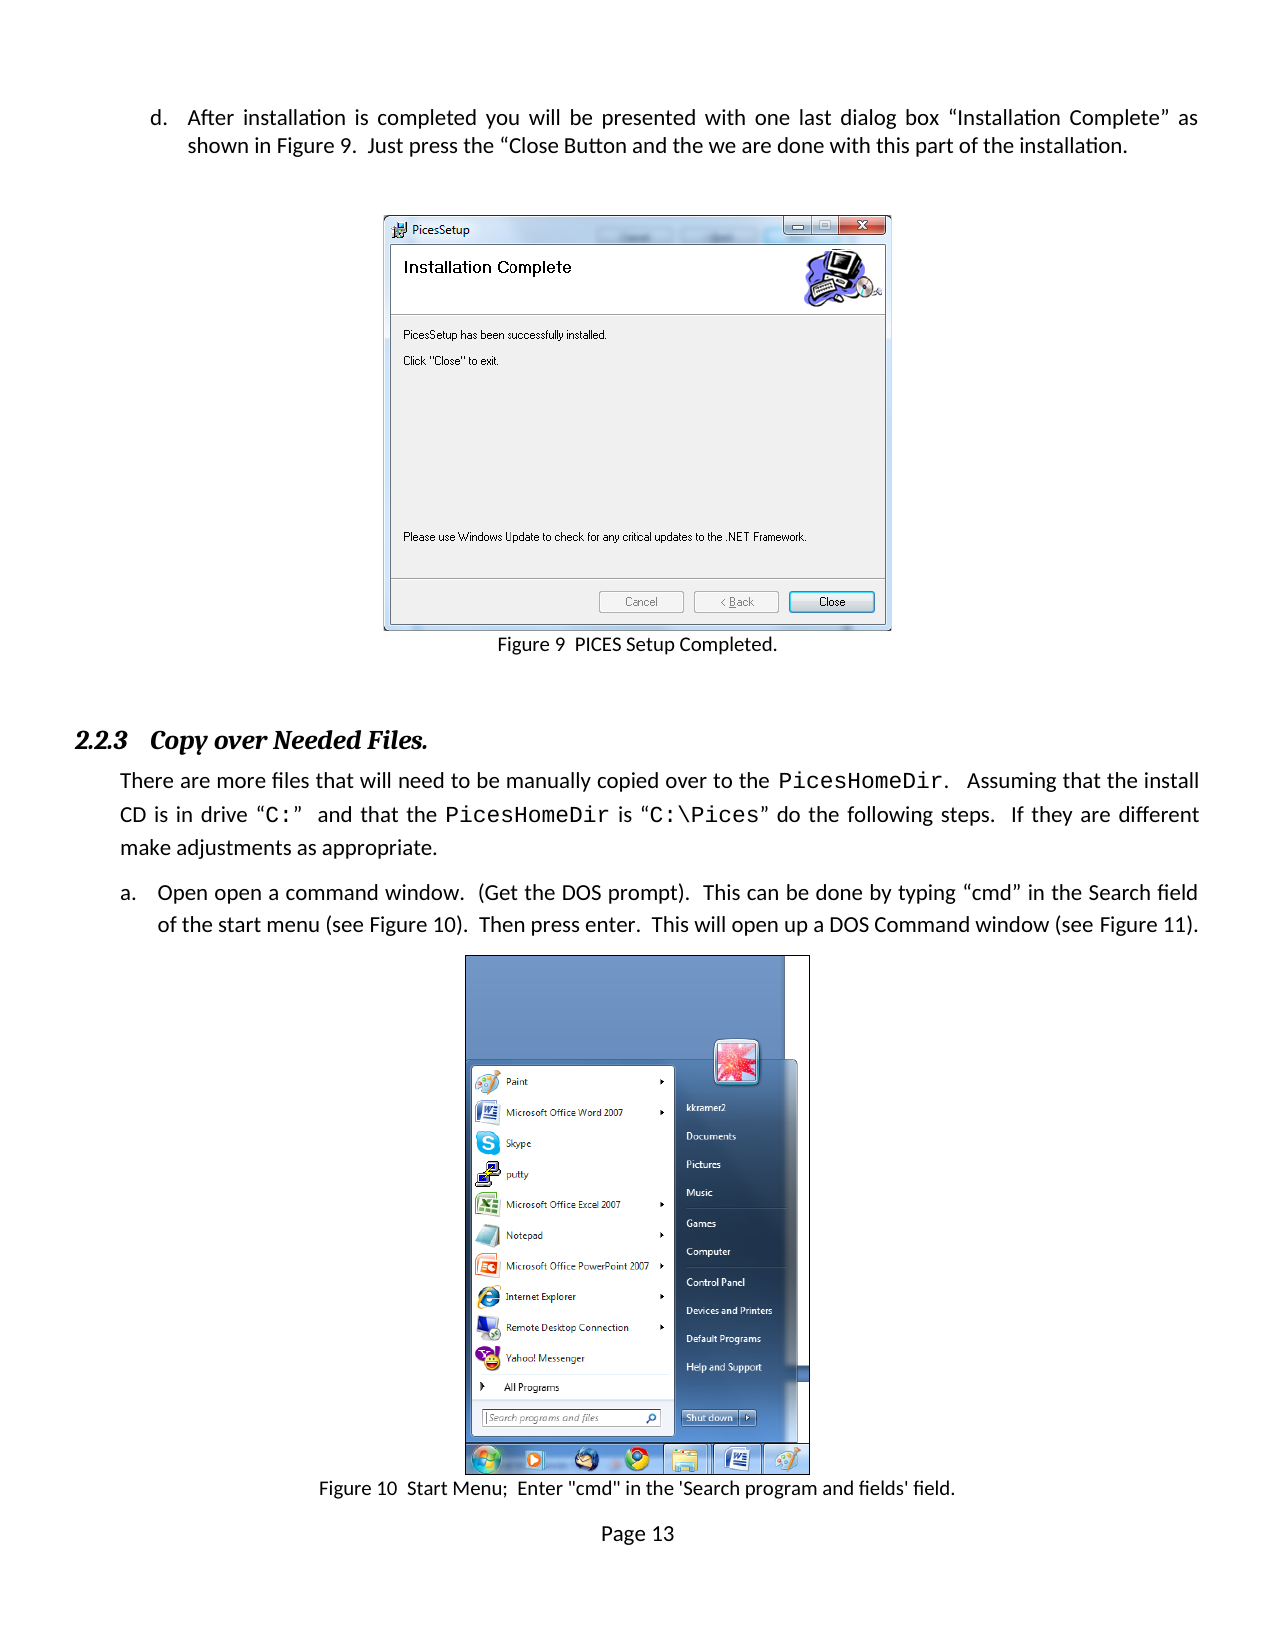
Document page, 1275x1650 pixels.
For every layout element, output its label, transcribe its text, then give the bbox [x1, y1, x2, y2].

list After installation is completed you will be presented with one last dialog box “Installation Complete” as shown in Figure 9. Just press the “Close Button and the we are done with this part of the installation. [150, 103, 1200, 159]
picture [383, 215, 892, 631]
text There are more files that will need to be manually copied over to the PicesHomeDir. Assuming that the install CD is in drive “C:” and that the PicesHomeDir is “C:\Pices” do the following steps. If they are different make adjustments as appropriate. [120, 767, 1200, 861]
picture [466, 956, 809, 1474]
subtitle Copy over Needed Files. [75, 725, 1200, 756]
list Open open a command window. (Get the DOS prompt). This can be done by typing “cmd” in the Search field of the start menu (see Figure 10). Then press enter. This will open up a DOS Command window (see Figure 11). [120, 878, 1200, 938]
